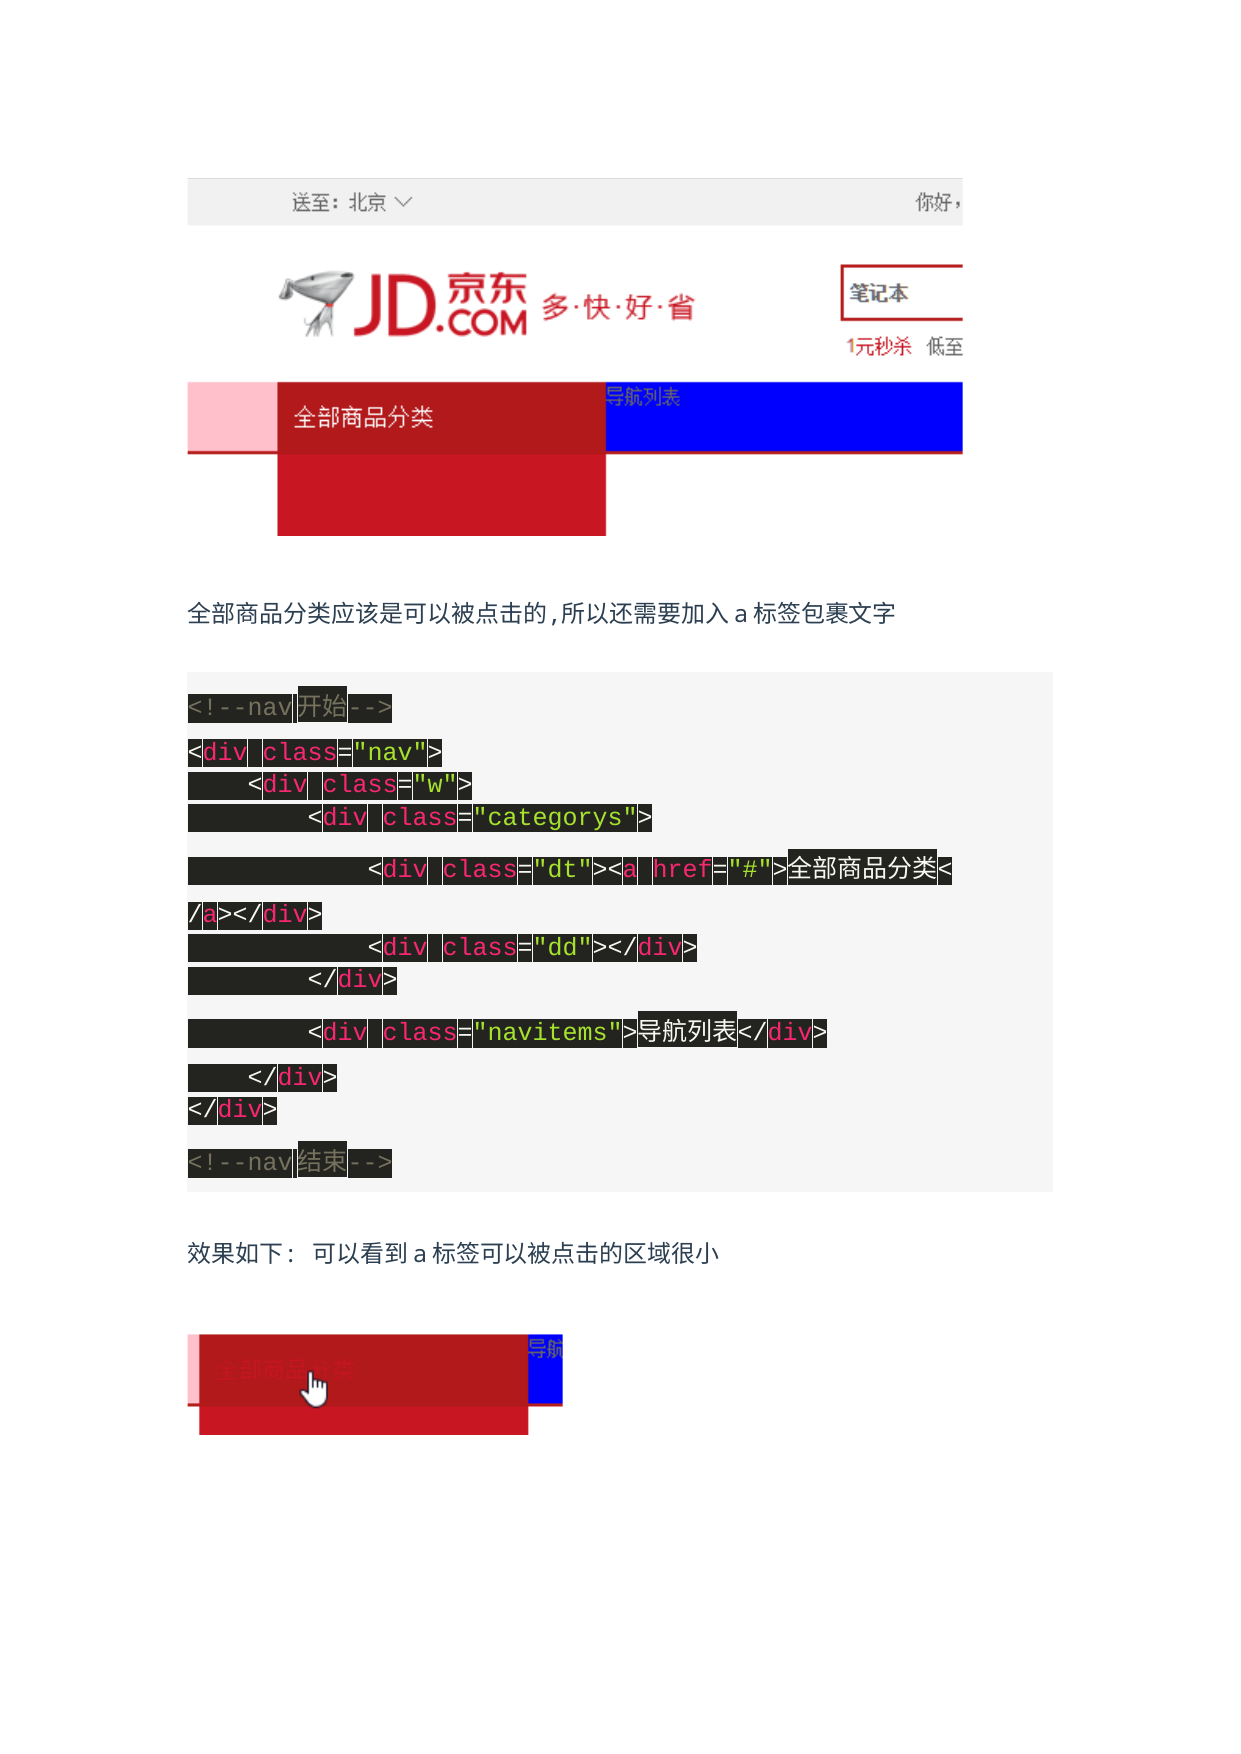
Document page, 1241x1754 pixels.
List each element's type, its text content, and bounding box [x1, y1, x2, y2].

text 效果如下: 可以看到a标签可以被点击的区域很小 [187, 1219, 1053, 1284]
picture [187, 178, 963, 536]
text <!--nav开始--> <div class="nav"> <div class="w"> <div class="categorys"> <div class="dt"><a href="#">全部商品分类</a></div> <div class="dd"></div> </div> <div class="navitems">导航列表</div> </div> </div> <!--nav结束--> [187, 672, 1053, 1192]
picture [187, 1319, 563, 1435]
text 全部商品分类应该是可以被点击的,所以还需要加入a标签包裹文字 [187, 579, 1053, 644]
